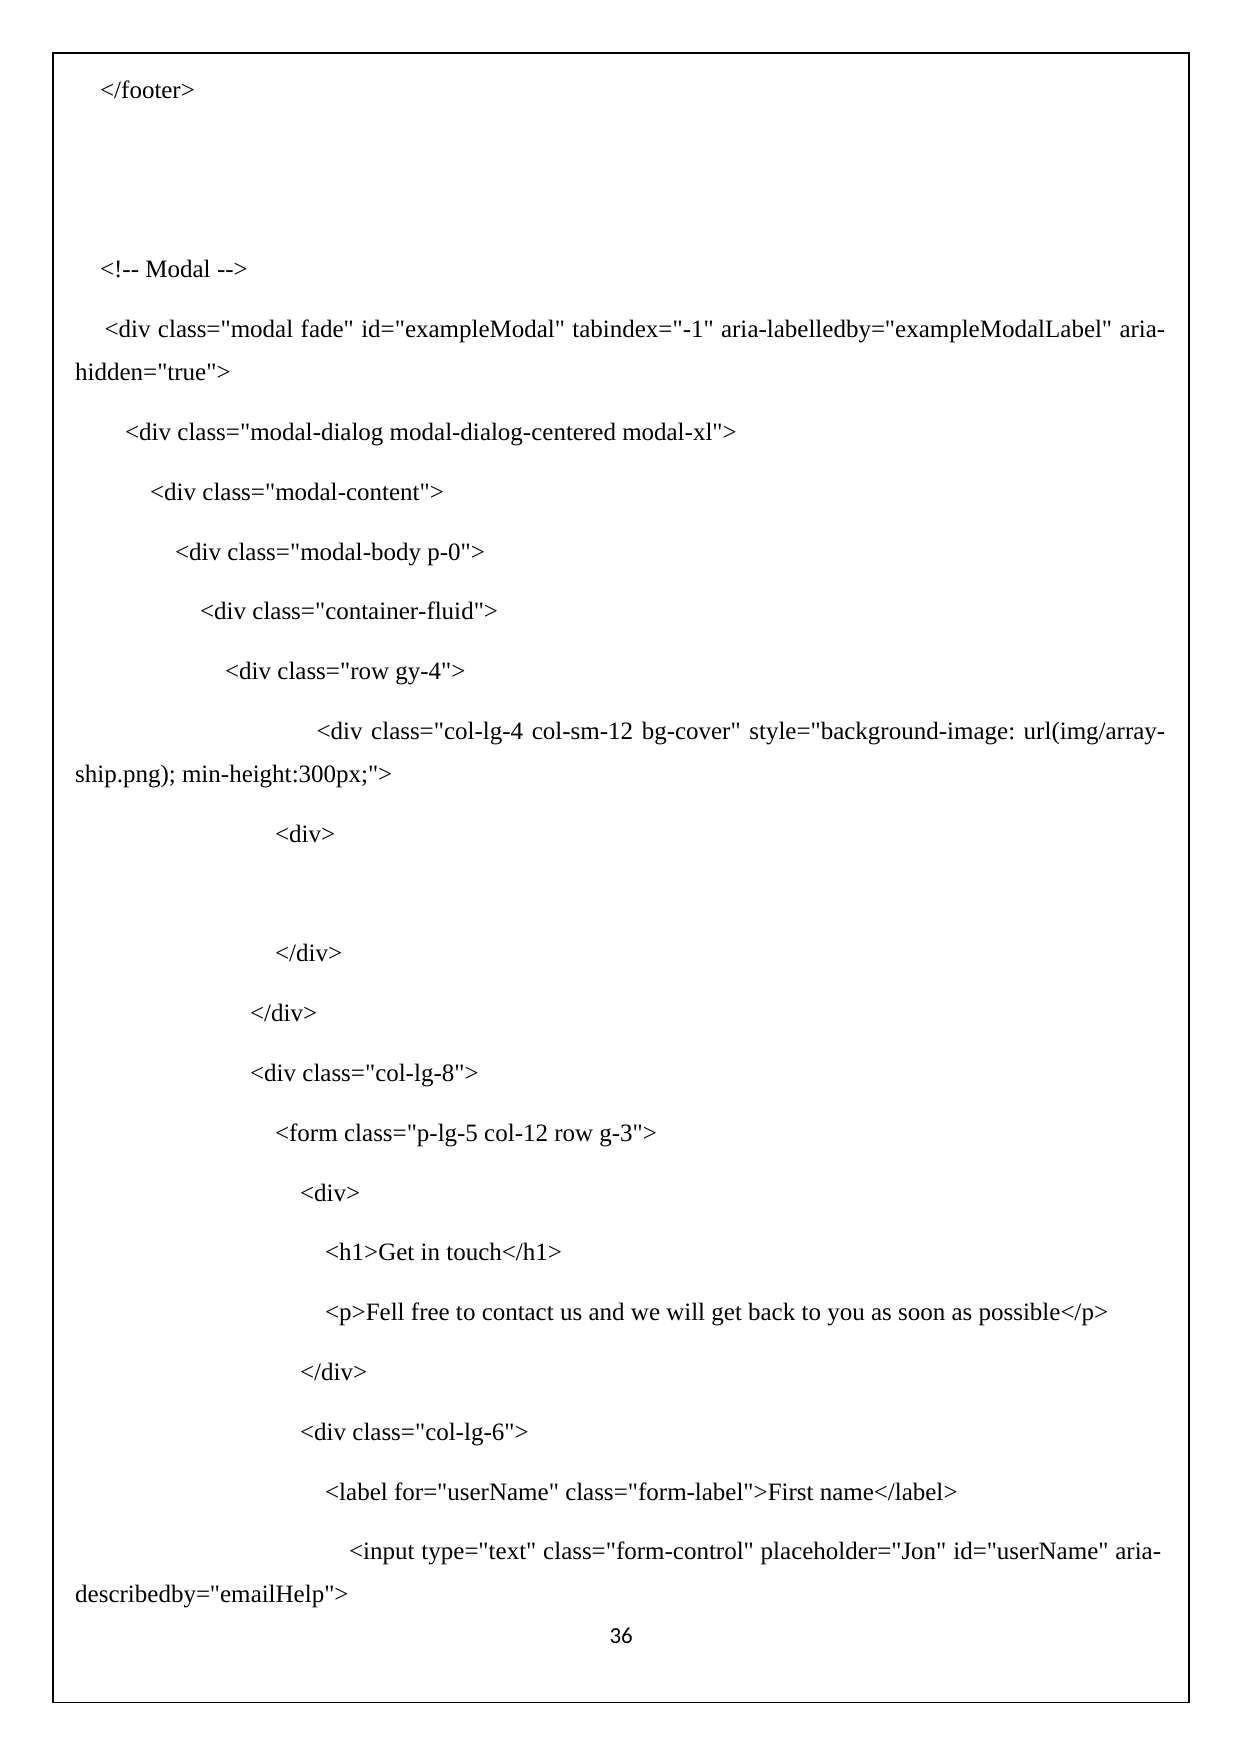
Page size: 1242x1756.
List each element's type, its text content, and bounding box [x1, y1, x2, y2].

text <div class="modal-body p-0"> [75, 537, 1167, 565]
text <p>Fell free to contact us and we will get back to you as soon as possible</p> [75, 1297, 1167, 1326]
text <div> [75, 1178, 1167, 1206]
text <div> [75, 819, 1167, 848]
text <!-- Modal --> [75, 254, 1167, 283]
text <div class="modal-dialog modal-dialog-centered modal-xl"> [75, 417, 1167, 446]
text <div class="col-lg-6"> [75, 1417, 1167, 1446]
text <form class="p-lg-5 col-12 row g-3"> [75, 1118, 1167, 1147]
text <div class="row gy-4"> [75, 656, 1167, 685]
text </div> [75, 1357, 1167, 1386]
text <div class="modal-content"> [75, 477, 1167, 506]
text <div class="modal fade" id="exampleModal" tabindex="-1" aria-labelledby="exampleModalLabel" aria-hidden="true"> [75, 314, 1167, 386]
text </footer> [75, 75, 1167, 104]
text <div class="col-lg-8"> [75, 1058, 1167, 1087]
text </div> [75, 998, 1167, 1027]
text <label for="userName" class="form-label">First name</label> [75, 1477, 1167, 1505]
text <div class="col-lg-4 col-sm-12 bg-cover" style="background-image: url(img/array-ship.png); min-height:300px;"> [75, 716, 1167, 788]
text <h1>Get in touch</h1> [75, 1237, 1167, 1266]
text <div class="container-fluid"> [75, 596, 1167, 625]
text <input type="text" class="form-control" placeholder="Jon" id="userName" aria-describedby="emailHelp"> [75, 1536, 1167, 1608]
text </div> [75, 938, 1167, 967]
